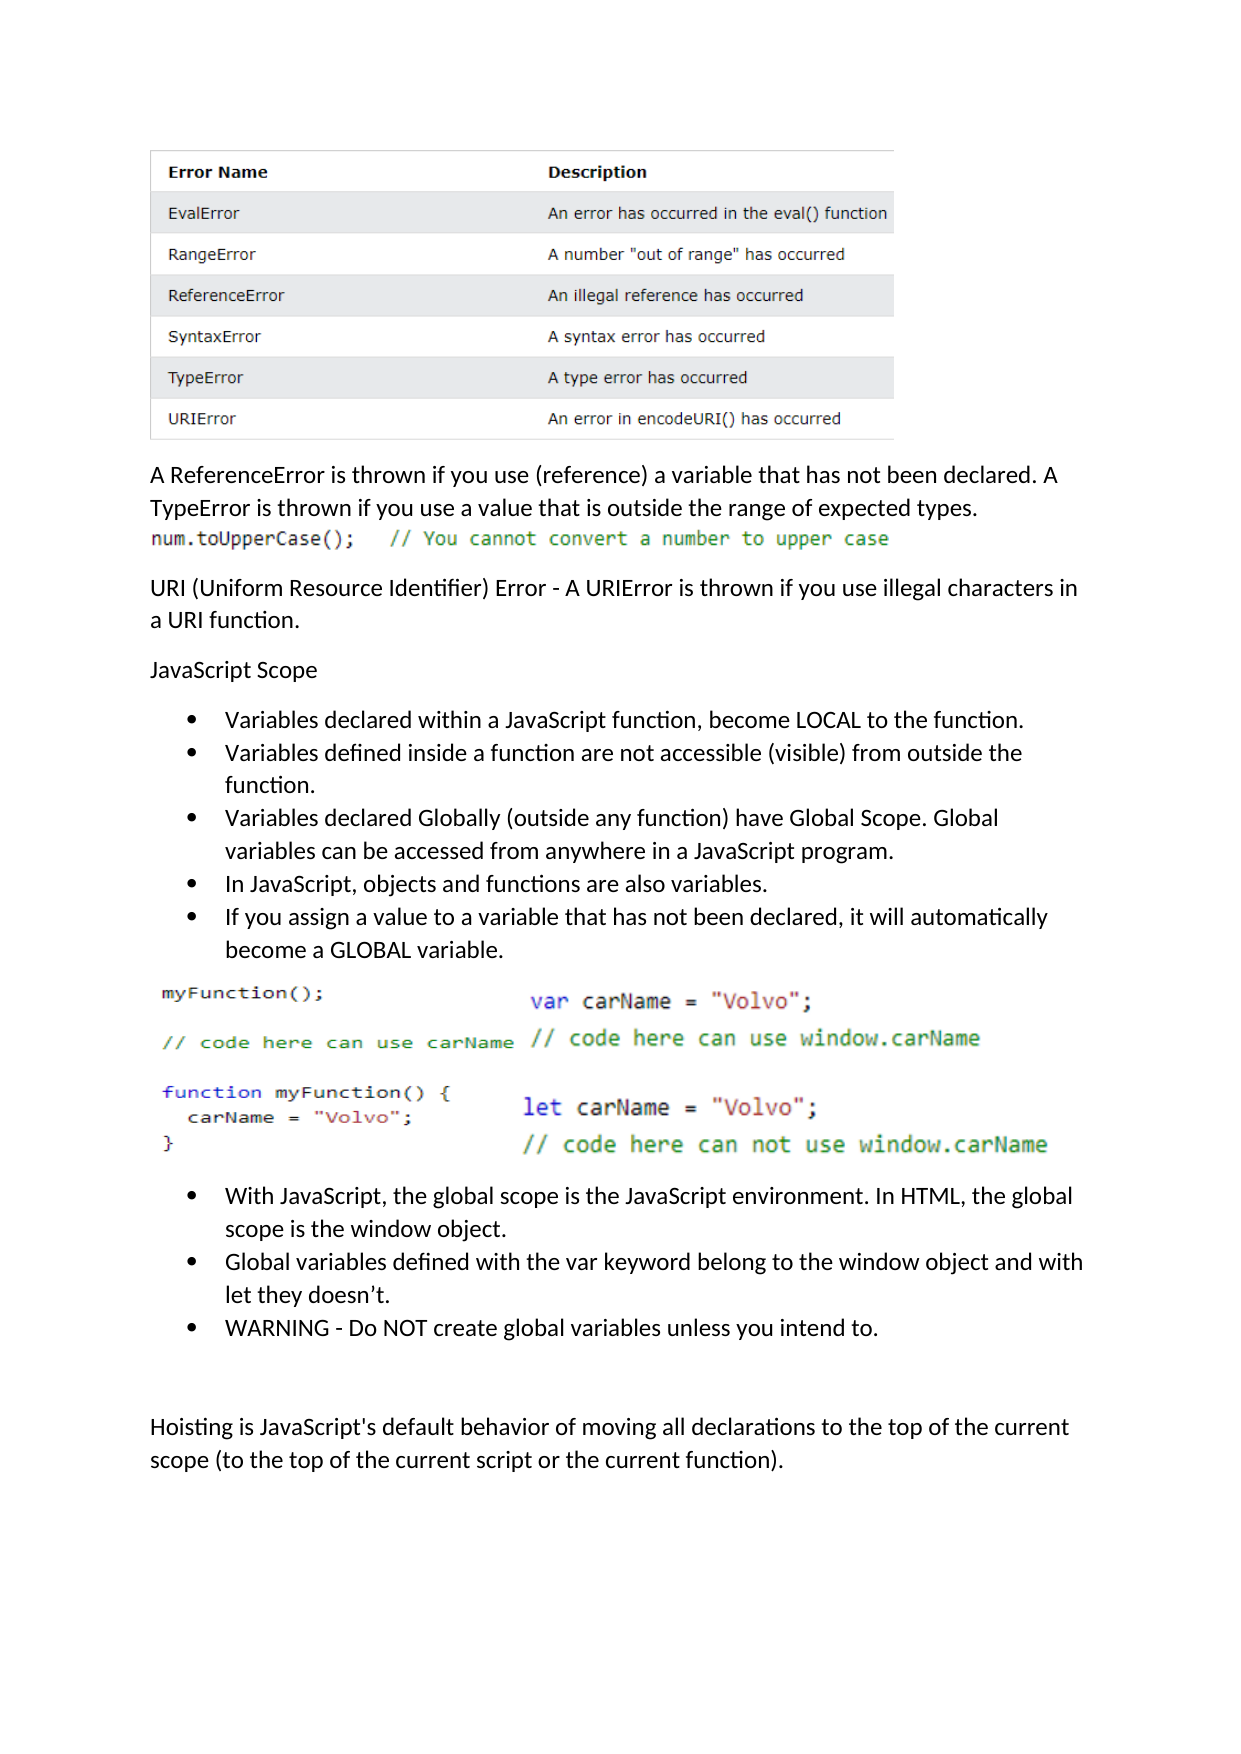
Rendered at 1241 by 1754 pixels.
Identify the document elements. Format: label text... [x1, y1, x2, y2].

list WARNING - Do NOT create global variables unless you intend to. [187, 1312, 1090, 1342]
picture [150, 150, 894, 441]
picture [150, 983, 1053, 1162]
list Variables defined inside a function are not accessible (visible) from outside the function. [187, 737, 1090, 800]
list In JavaScript, objects and functions are also variables. [187, 868, 1090, 899]
picture [150, 524, 889, 553]
list Variables declared Globally (outside any function) have Global Scope. Global variables can be accessed from anywhere in a JavaScript program. [187, 802, 1090, 866]
list Global variables defined with the var keyword belong to the window object and with let they doesn’t. [187, 1246, 1090, 1309]
text URI (Uniform Resource Identifier) Error - A URIError is thrown if you use illegal characters in a URI function. [150, 572, 1090, 635]
text A ReferenceError is thrown if you use (reference) a variable that has not been declared. A TypeError is thrown if you use a value that is outside the range of expected types. [150, 459, 1090, 553]
list Variables declared within a JavaScript function, become LOCAL to the function. [187, 704, 1090, 734]
text JavaScript Scope [150, 654, 1090, 685]
list If you assign a value to a variable that has not been declared, it will automatically become a GLOBAL variable. [187, 901, 1090, 965]
list With JavaScript, the global scope is the JavaScript environment. In HTML, the global scope is the window object. [187, 1180, 1090, 1243]
text Hoisting is JavaScript's default behavior of moving all declarations to the top of the current scope (to the top of the current script or the current function). [150, 1411, 1090, 1474]
